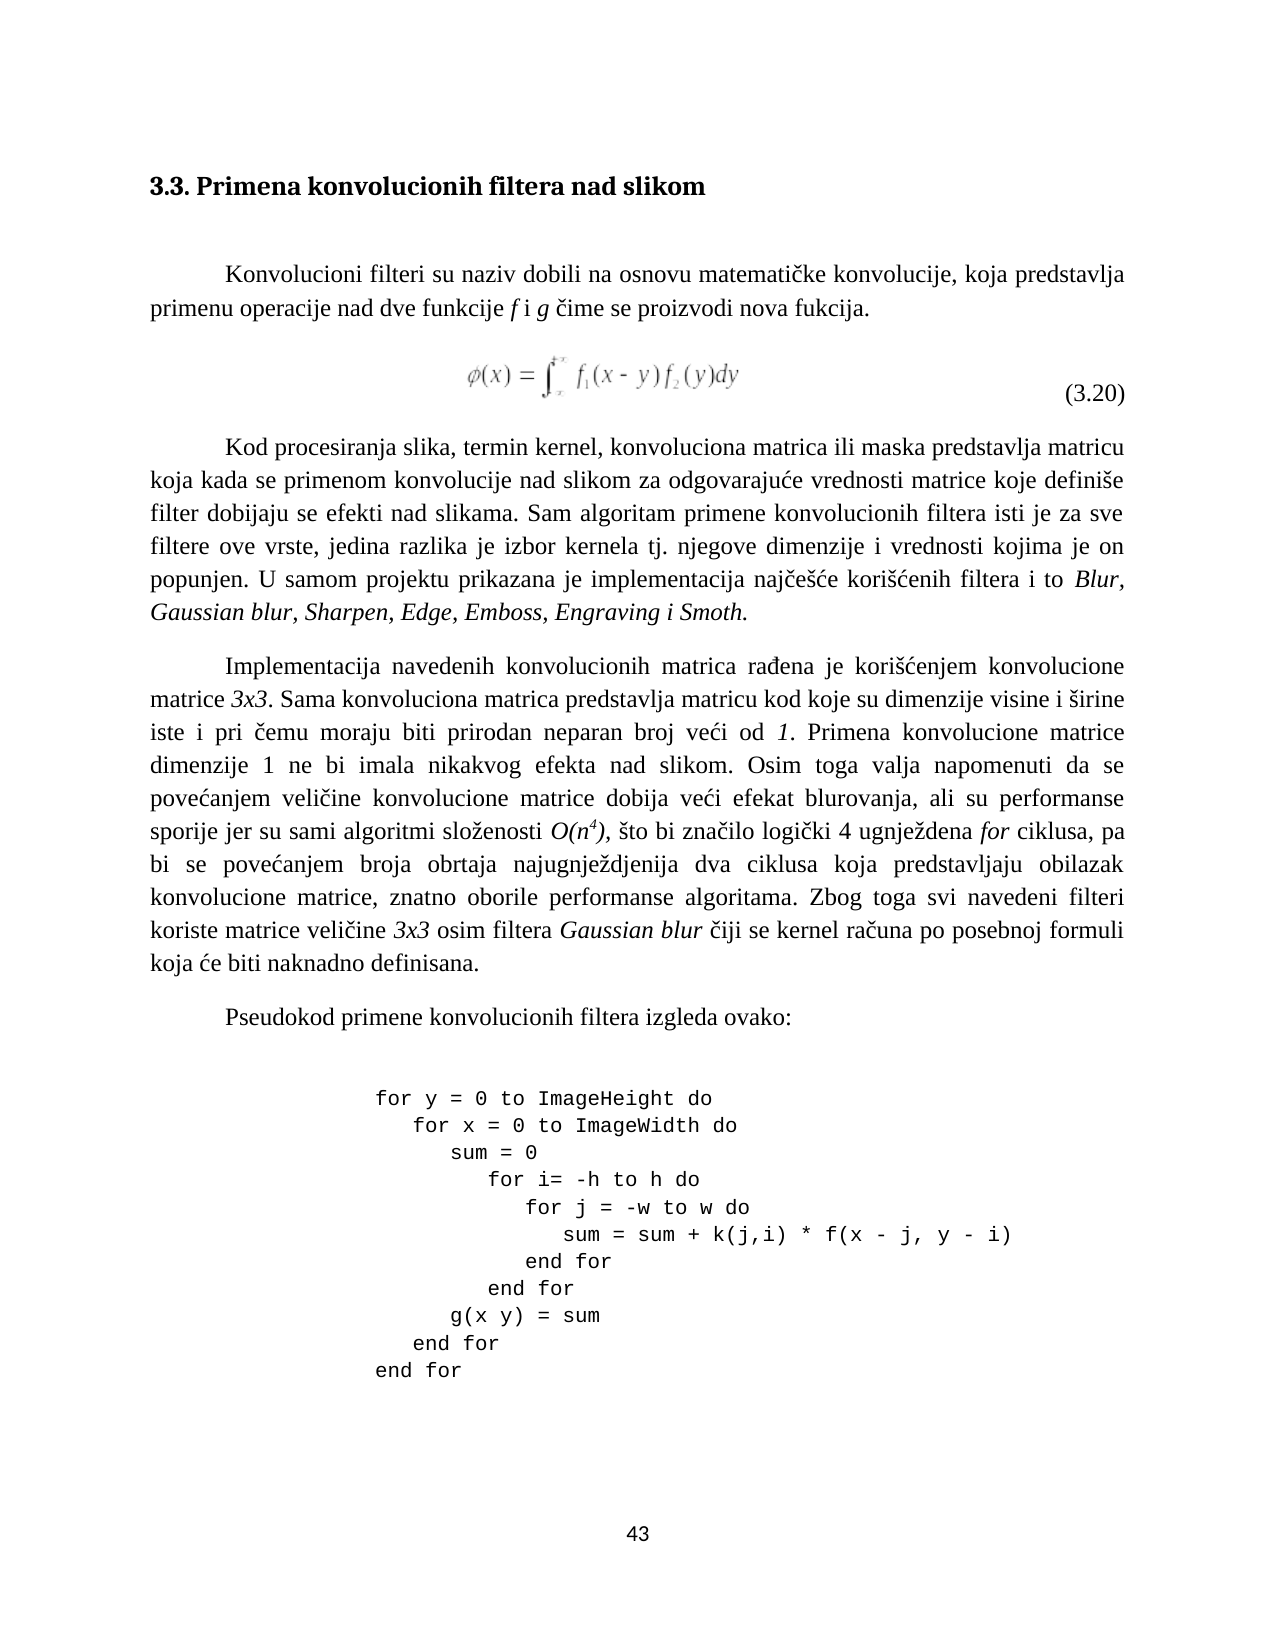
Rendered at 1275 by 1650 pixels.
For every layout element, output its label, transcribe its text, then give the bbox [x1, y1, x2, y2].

text Pseudokod primene konvolucionih filtera izgleda ovako: [150, 1002, 1125, 1063]
subtitle Primena konvolucionih filtera nad slikom [150, 171, 1125, 202]
text Konvolucioni filteri su naziv dobili na osnovu matematičke konvolucije, koja predstavlja primenu operacije nad dve funkcije f i g čime se proizvodi nova fukcija. [150, 259, 1125, 321]
text (3.20) [150, 346, 1125, 407]
text Implementacija navedenih konvolucionih matrica rađena je korišćenjem konvolucione matrice 3x3. Sama konvoluciona matrica predstavlja matricu kod koje su dimenzije visine i širine iste i pri čemu moraju biti prirodan neparan broj veći od 1. Primena konvolucione matrice dimenzije 1 ne bi imala nikakvog efekta nad slikom. Osim toga valja napomenuti da se povećanjem veličine konvolucione matrice dobija veći efekat blurovanja, ali su performanse sporije jer su sami algoritmi složenosti O(n4), što bi značilo logički 4 ugnježdena for ciklusa, pa bi se povećanjem broja obrtaja najugnježdjenija dva ciklusa koja predstavljaju obilazak konvolucione matrice, znatno oborile performanse algoritama. Zbog toga svi navedeni filteri koriste matrice veličine 3x3 osim filtera Gaussian blur čiji se kernel računa po posebnoj formuli koja će biti naknadno definisana. [150, 651, 1125, 977]
text Kod procesiranja slika, termin kernel, konvoluciona matrica ili maska predstavlja matricu koja kada se primenom konvolucije nad slikom za odgovarajuće vrednosti matrice koje definiše filter dobijaju se efekti nad slikama. Sam algoritam primene konvolucionih filtera isti je za sve filtere ove vrste, jedina razlika je izbor kernela tj. njegove dimenzije i vrednosti kojima je on popunjen. U samom projektu prikazana je implementacija najčešće korišćenih filtera i to Blur, Gaussian blur, Sharpen, Edge, Emboss, Engraving i Smoth. [150, 432, 1125, 626]
text for y = 0 to ImageHeight do for x = 0 to ImageWidth do sum = 0 for i= -h to h do for j = -w to w do sum = sum + k(j,i) * f(x - j, y - i) end for end for g(x y) = sum end for end for [375, 1088, 1125, 1383]
